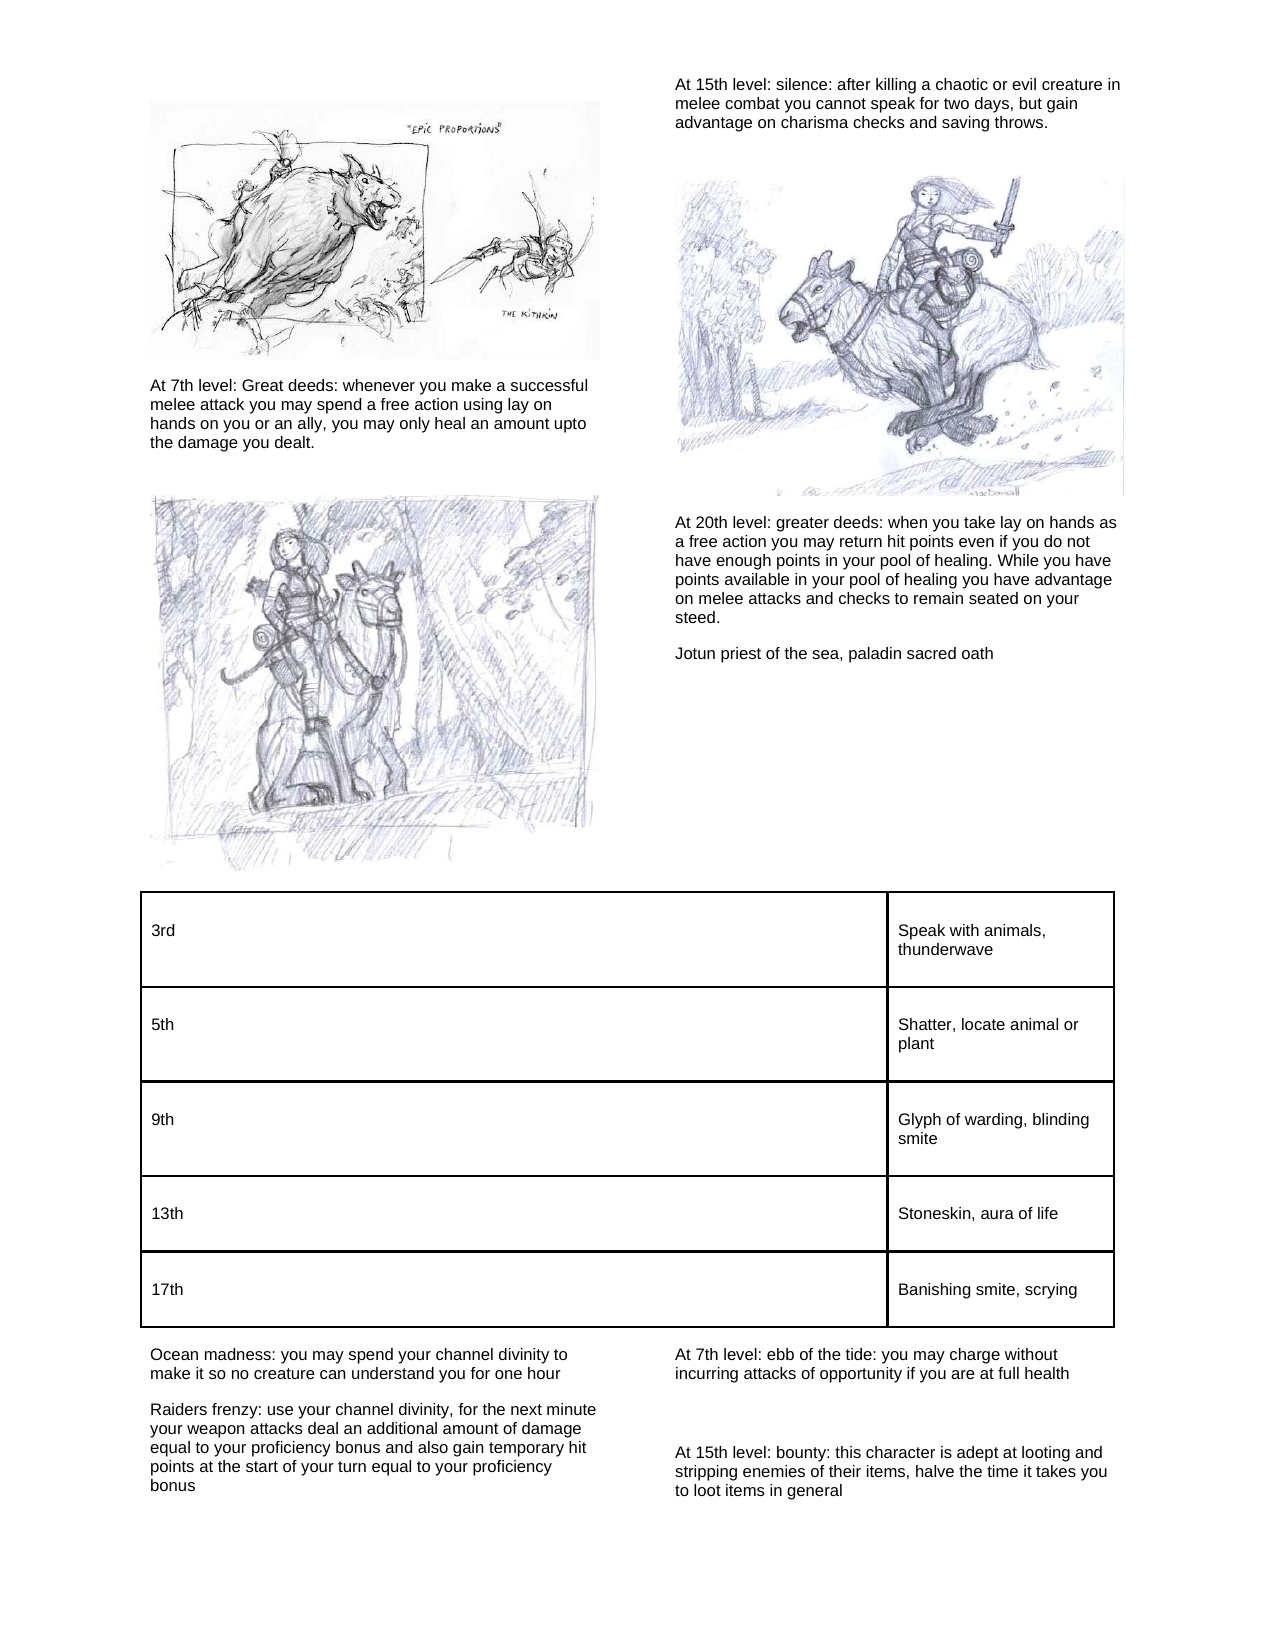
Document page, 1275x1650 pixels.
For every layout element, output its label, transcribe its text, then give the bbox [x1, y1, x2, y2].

text At 15th level: bounty: this character is adept at looting and stripping enemies of their items, halve the time it takes you to loot items in general [675, 1443, 1125, 1500]
table_cell 5th [142, 988, 886, 1080]
picture [150, 495, 600, 872]
table_cell 17th [142, 1253, 886, 1326]
table_header Speak with animals, thunderwave [889, 893, 1113, 986]
table_header 3rd [142, 893, 886, 986]
text Raiders frenzy: use your channel divinity, for the next minute your weapon attacks deal an additional amount of damage equal to your proficiency bonus and also gain temporary hit points at the start of your turn equal to your proficiency bonus [150, 1399, 600, 1495]
table_cell Banishing smite, scrying [889, 1253, 1113, 1326]
text At 15th level: silence: after killing a chaotic or evil creature in melee combat you cannot speak for two days, but gain advantage on charisma checks and saving throws. [675, 75, 1125, 132]
table_cell 13th [142, 1177, 886, 1250]
text At 7th level: ebb of the tide: you may charge without incurring attacks of opportunity if you are at full health [675, 1344, 1125, 1383]
table_cell Glyph of warding, blinding smite [889, 1083, 1113, 1175]
picture [675, 175, 1125, 496]
table_cell Shatter, locate animal or plant [889, 988, 1113, 1080]
text At 7th level: Great deeds: whenever you make a successful melee attack you may spend a free action using lay on hands on you or an ally, you may only heal an amount upto the damage you dealt. [150, 376, 600, 452]
text Ocean madness: you may spend your channel divinity to make it so no creature can understand you for one hour [150, 1344, 600, 1383]
text At 20th level: greater deeds: when you take lay on hands as a free action you may return hit points even if you do not have enough points in your pool of healing. While you have points available in your pool of healing you have advantage on melee attacks and checks to remain seated on your steed. [675, 512, 1125, 627]
picture [150, 101, 600, 360]
table_cell 9th [142, 1083, 886, 1175]
table_cell Stoneskin, aura of life [889, 1177, 1113, 1250]
text Jotun priest of the sea, paladin sacred oath [675, 644, 1125, 663]
